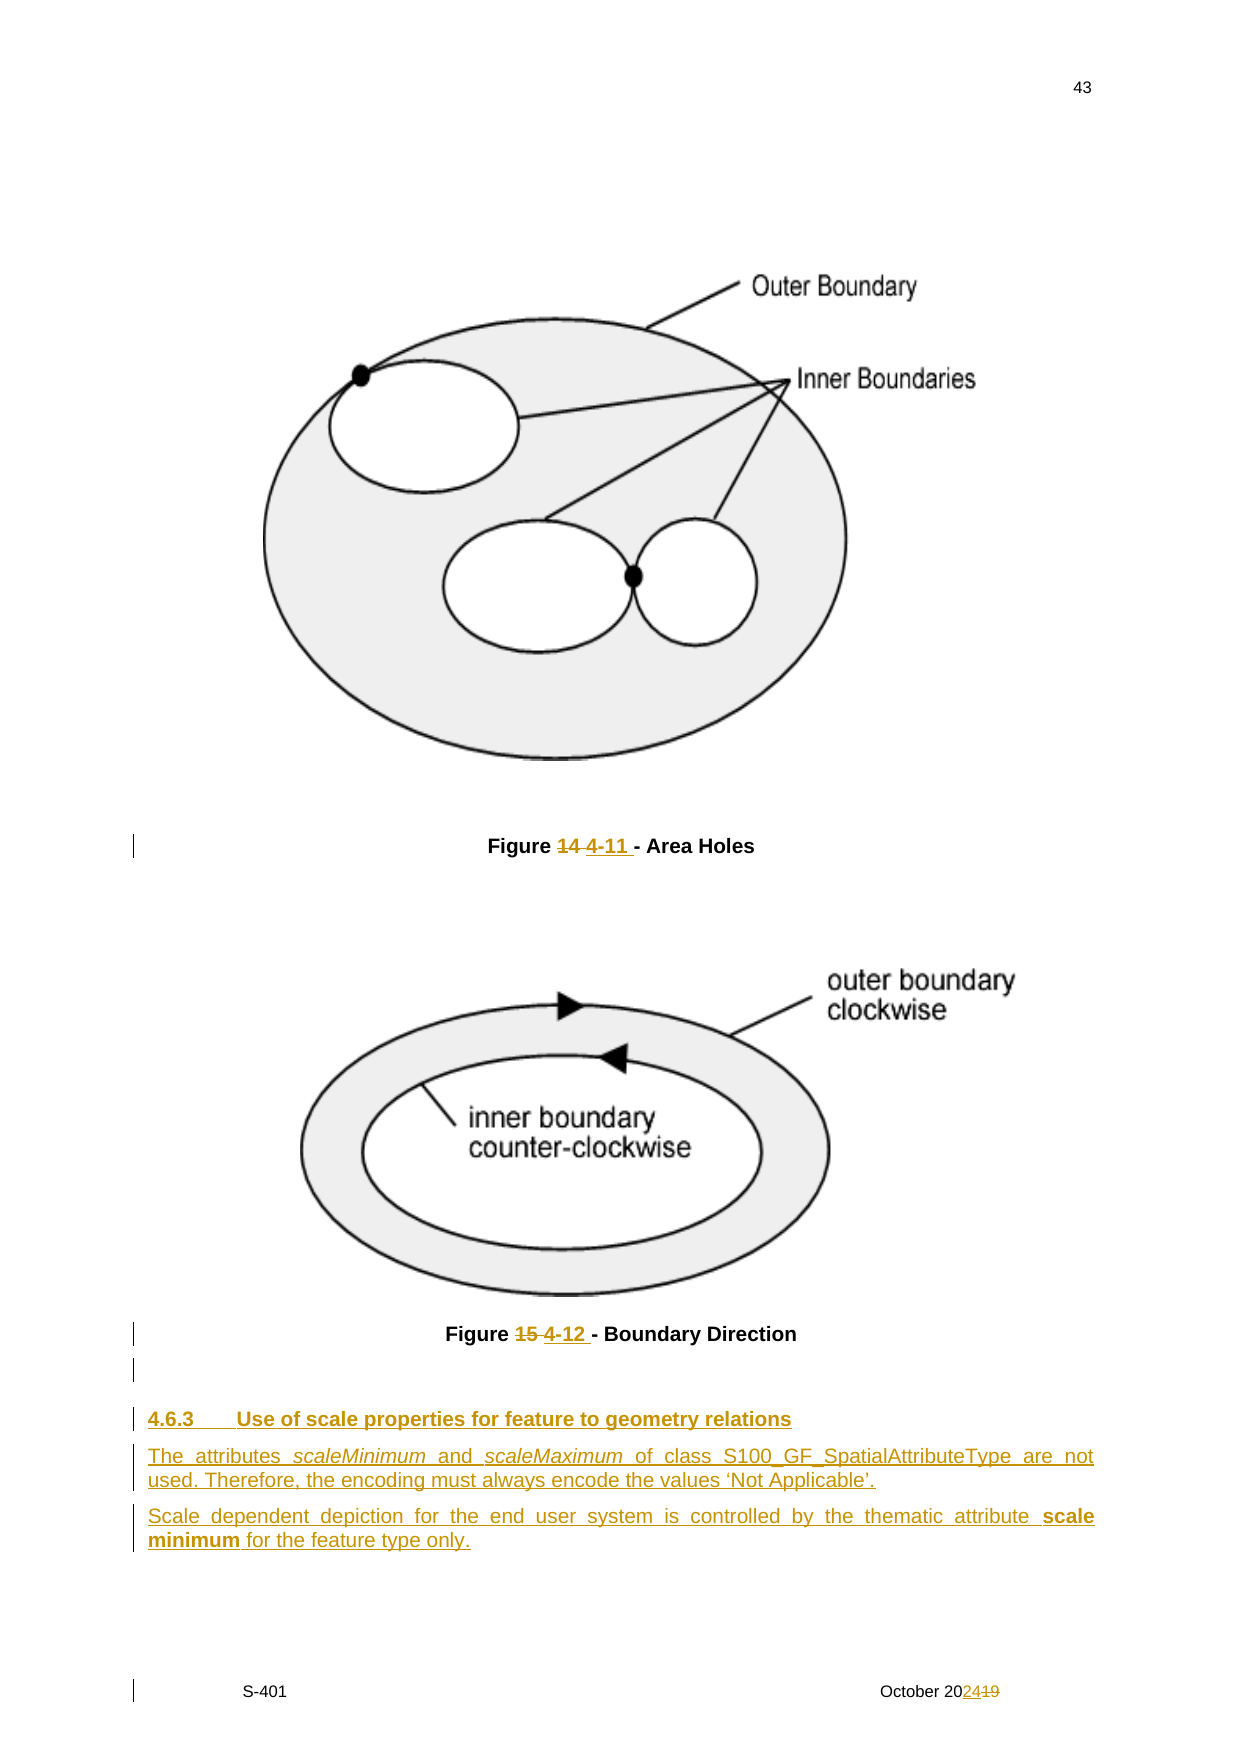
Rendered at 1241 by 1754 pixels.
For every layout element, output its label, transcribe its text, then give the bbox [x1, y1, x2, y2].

picture [300, 968, 1017, 1297]
text Figure - Area Holes [148, 834, 1094, 858]
text Figure - Boundary Direction [148, 1322, 1094, 1346]
picture [263, 271, 979, 761]
